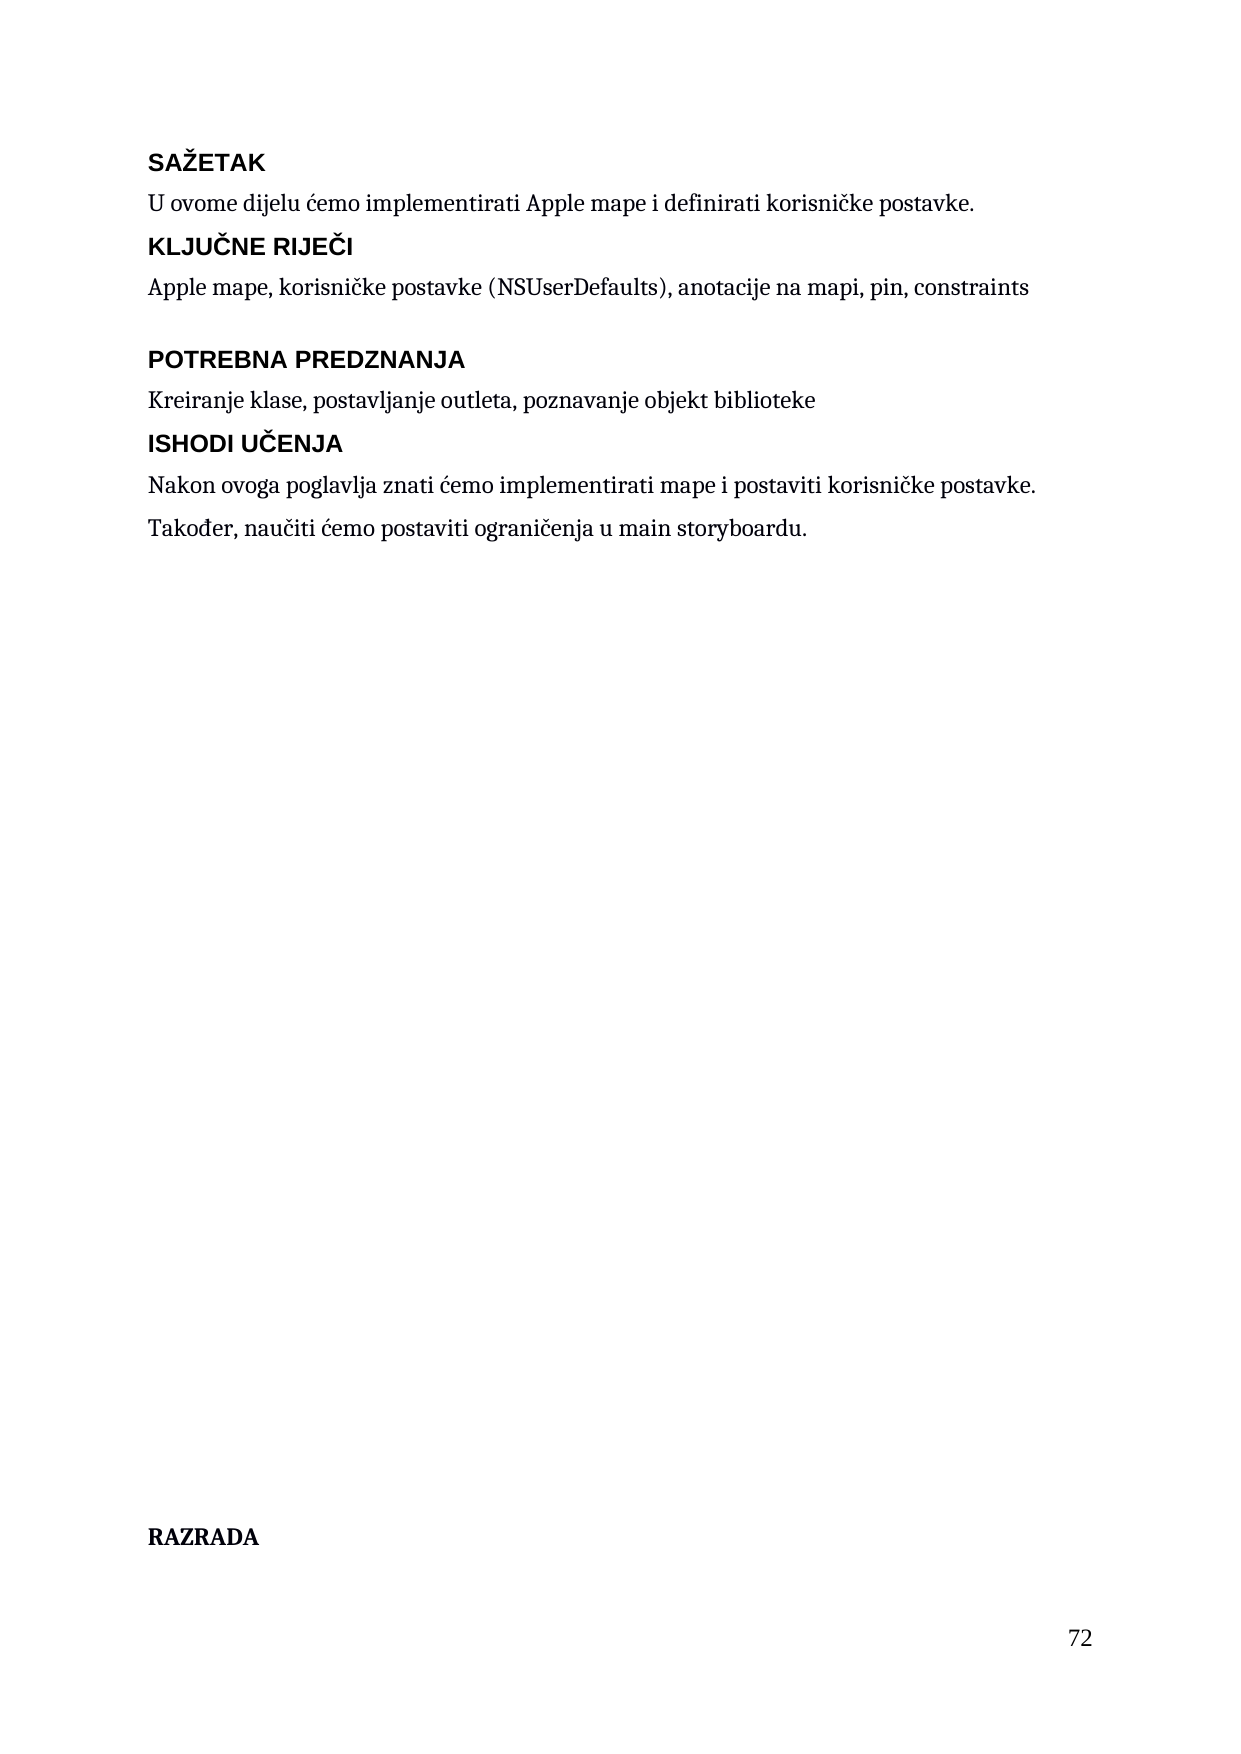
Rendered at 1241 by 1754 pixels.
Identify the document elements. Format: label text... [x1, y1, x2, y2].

text RAZRADA [148, 1523, 1093, 1552]
text SAŽETAK [148, 148, 1093, 176]
text Kreiranje klase, postavljanje outleta, poznavanje objekt biblioteke [148, 386, 1093, 415]
text U ovome dijelu ćemo implementirati Apple mape i definirati korisničke postavke. [148, 189, 1093, 218]
text Apple mape, korisničke postavke (NSUserDefaults), anotacije na mapi, pin, constraints [148, 273, 1093, 302]
text KLJUČNE RIJEČI [148, 232, 1093, 261]
text Nakon ovoga poglavlja znati ćemo implementirati mape i postaviti korisničke postavke. Također, naučiti ćemo postaviti ograničenja u main storyboardu. [148, 471, 1093, 543]
text POTREBNA PREDZNANJA [148, 345, 1093, 374]
text ISHODI UČENJA [148, 429, 1093, 458]
